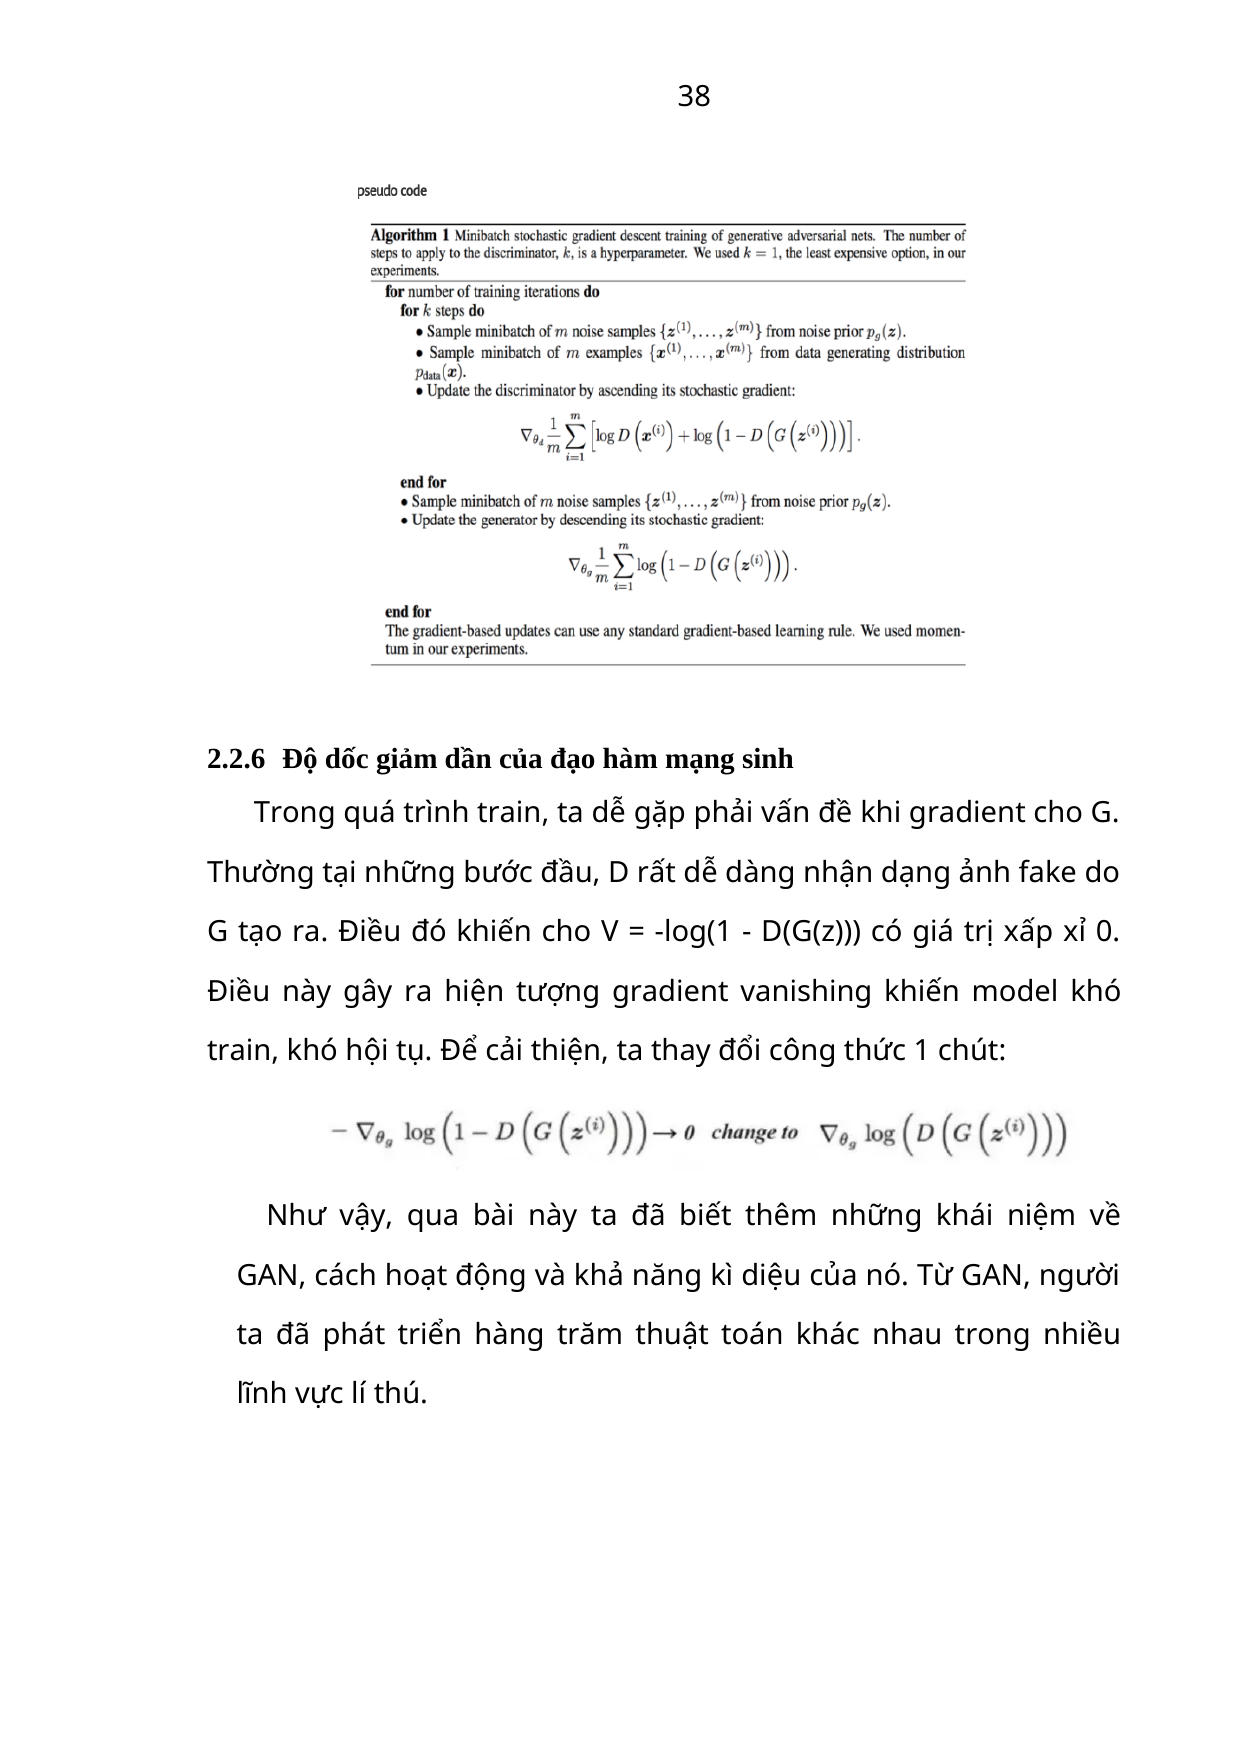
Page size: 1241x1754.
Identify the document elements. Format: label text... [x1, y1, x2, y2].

text Như vậy, qua bài này ta đã biết thêm những khái niệm về GAN, cách hoạt động và khả năng kì diệu của nó. Từ GAN, người ta đã phát triển hàng trăm thuật toán khác nhau trong nhiều lĩnh vực lí thú. [236, 1194, 1122, 1412]
text Trong quá trình train, ta dễ gặp phải vấn đề khi gradient cho G. Thường tại những bước đầu, D rất dễ dàng nhận dạng ảnh fake do G tạo ra. Điều đó khiến cho V = -log(1 - D(G(z))) có giá trị xấp xỉ 0. Điều này gây ra hiện tượng gradient vanishing khiến model khó train, khó hội tụ. Để cải thiện, ta thay đổi công thức 1 chút: [207, 792, 1122, 1069]
subtitle Độ dốc giảm dần của đạo hàm mạng sinh [207, 741, 1122, 775]
picture [266, 1088, 1182, 1175]
picture [300, 154, 1029, 705]
